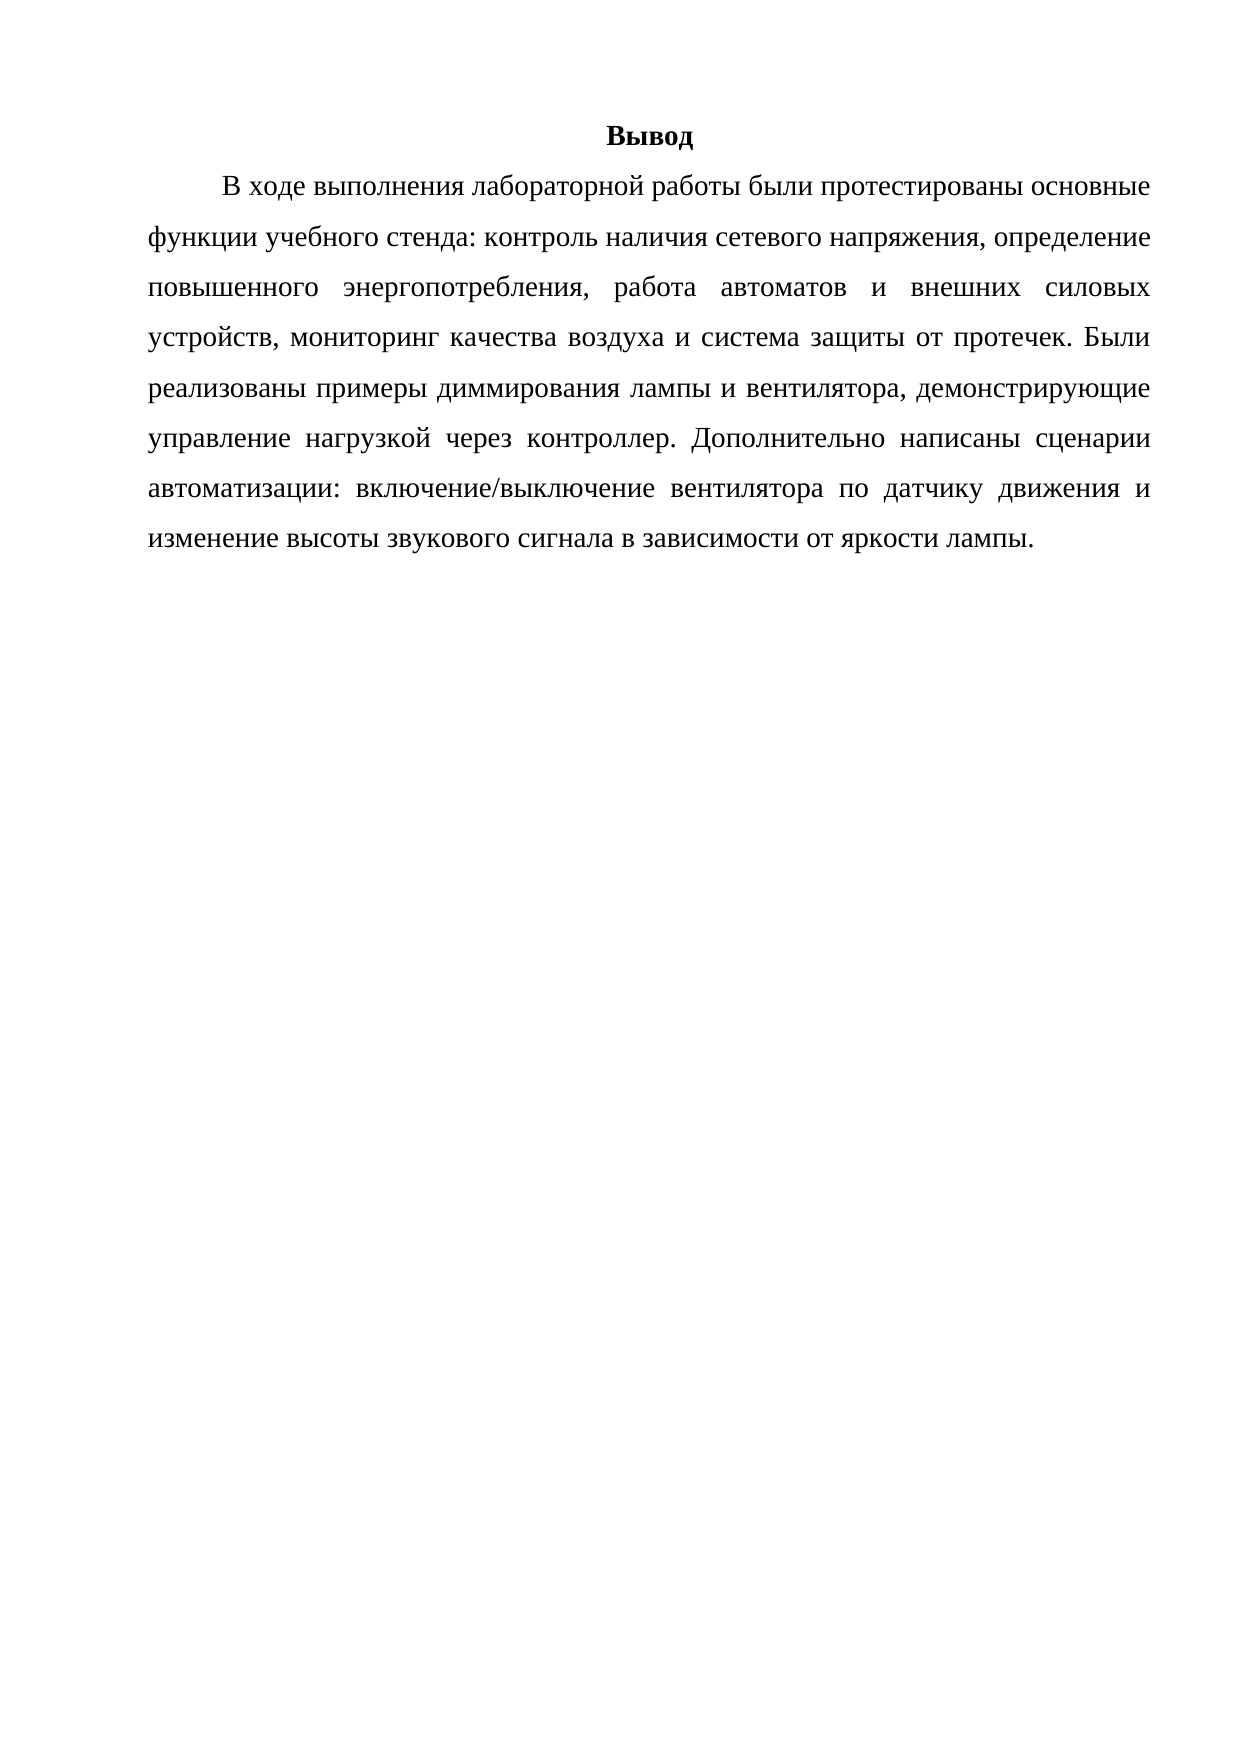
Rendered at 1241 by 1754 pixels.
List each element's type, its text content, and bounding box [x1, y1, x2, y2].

subtitle Вывод [148, 118, 1152, 152]
text В ходе выполнения лабораторной работы были протестированы основные функции учебного стенда: контроль наличия сетевого напряжения, определение повышенного энергопотребления, работа автоматов и внешних силовых устройств, мониторинг качества воздуха и система защиты от протечек. Были реализованы примеры диммирования лампы и вентилятора, демонстрирующие управление нагрузкой через контроллер. Дополнительно написаны сценарии автоматизации: включение/выключение вентилятора по датчику движения и изменение высоты звукового сигнала в зависимости от яркости лампы. [148, 168, 1152, 554]
